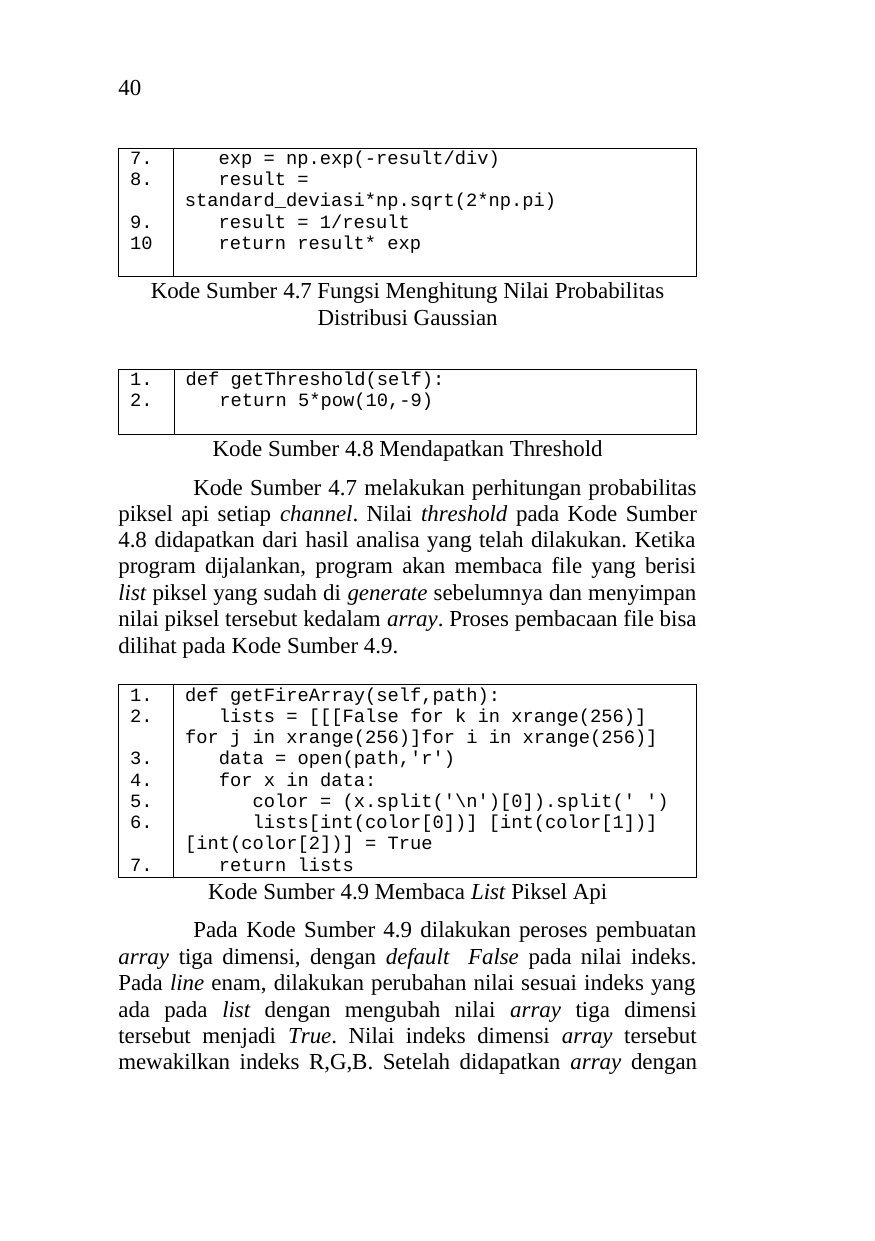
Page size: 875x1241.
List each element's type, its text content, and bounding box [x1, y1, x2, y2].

text Kode Sumber 4.7 Fungsi Menghitung Nilai Probabilitas Distribusi Gaussian [118, 277, 697, 330]
table_header def getFireArray(self,path): lists = [[[False for k in xrange(256)] for j in xrange(256)]for i in xrange(256)] data = open(path,'r') for x in data: color = (x.split('\n')[0]).split(' ') lists[int(color[0])] [int(color[1])][int(color[2])] = True return lists [174, 685, 696, 877]
table_header def getThreshold(self): return 5*pow(10,-9) [175, 370, 696, 434]
table_header 1. 2. 3. 4. 5. 6. 7. [119, 685, 173, 877]
text Kode Sumber 4.7 melakukan perhitungan probabilitas piksel api setiap channel. Nilai threshold pada Kode Sumber 4.8 didapatkan dari hasil analisa yang telah dilakukan. Ketika program dijalankan, program akan membaca file yang berisi list piksel yang sudah di generate sebelumnya dan menyimpan nilai piksel tersebut kedalam array. Proses pembacaan file bisa dilihat pada Kode Sumber 4.9. [118, 473, 697, 658]
text Kode Sumber 4.8 Mendapatkan Threshold [118, 435, 697, 461]
table_header 1. 2. [119, 370, 174, 434]
table_header 1. 2. 3. 4. 5. 6. 7. 8. 9. 10 [119, 149, 173, 276]
text Kode Sumber 4.9 Membaca List Piksel Api [118, 878, 697, 904]
